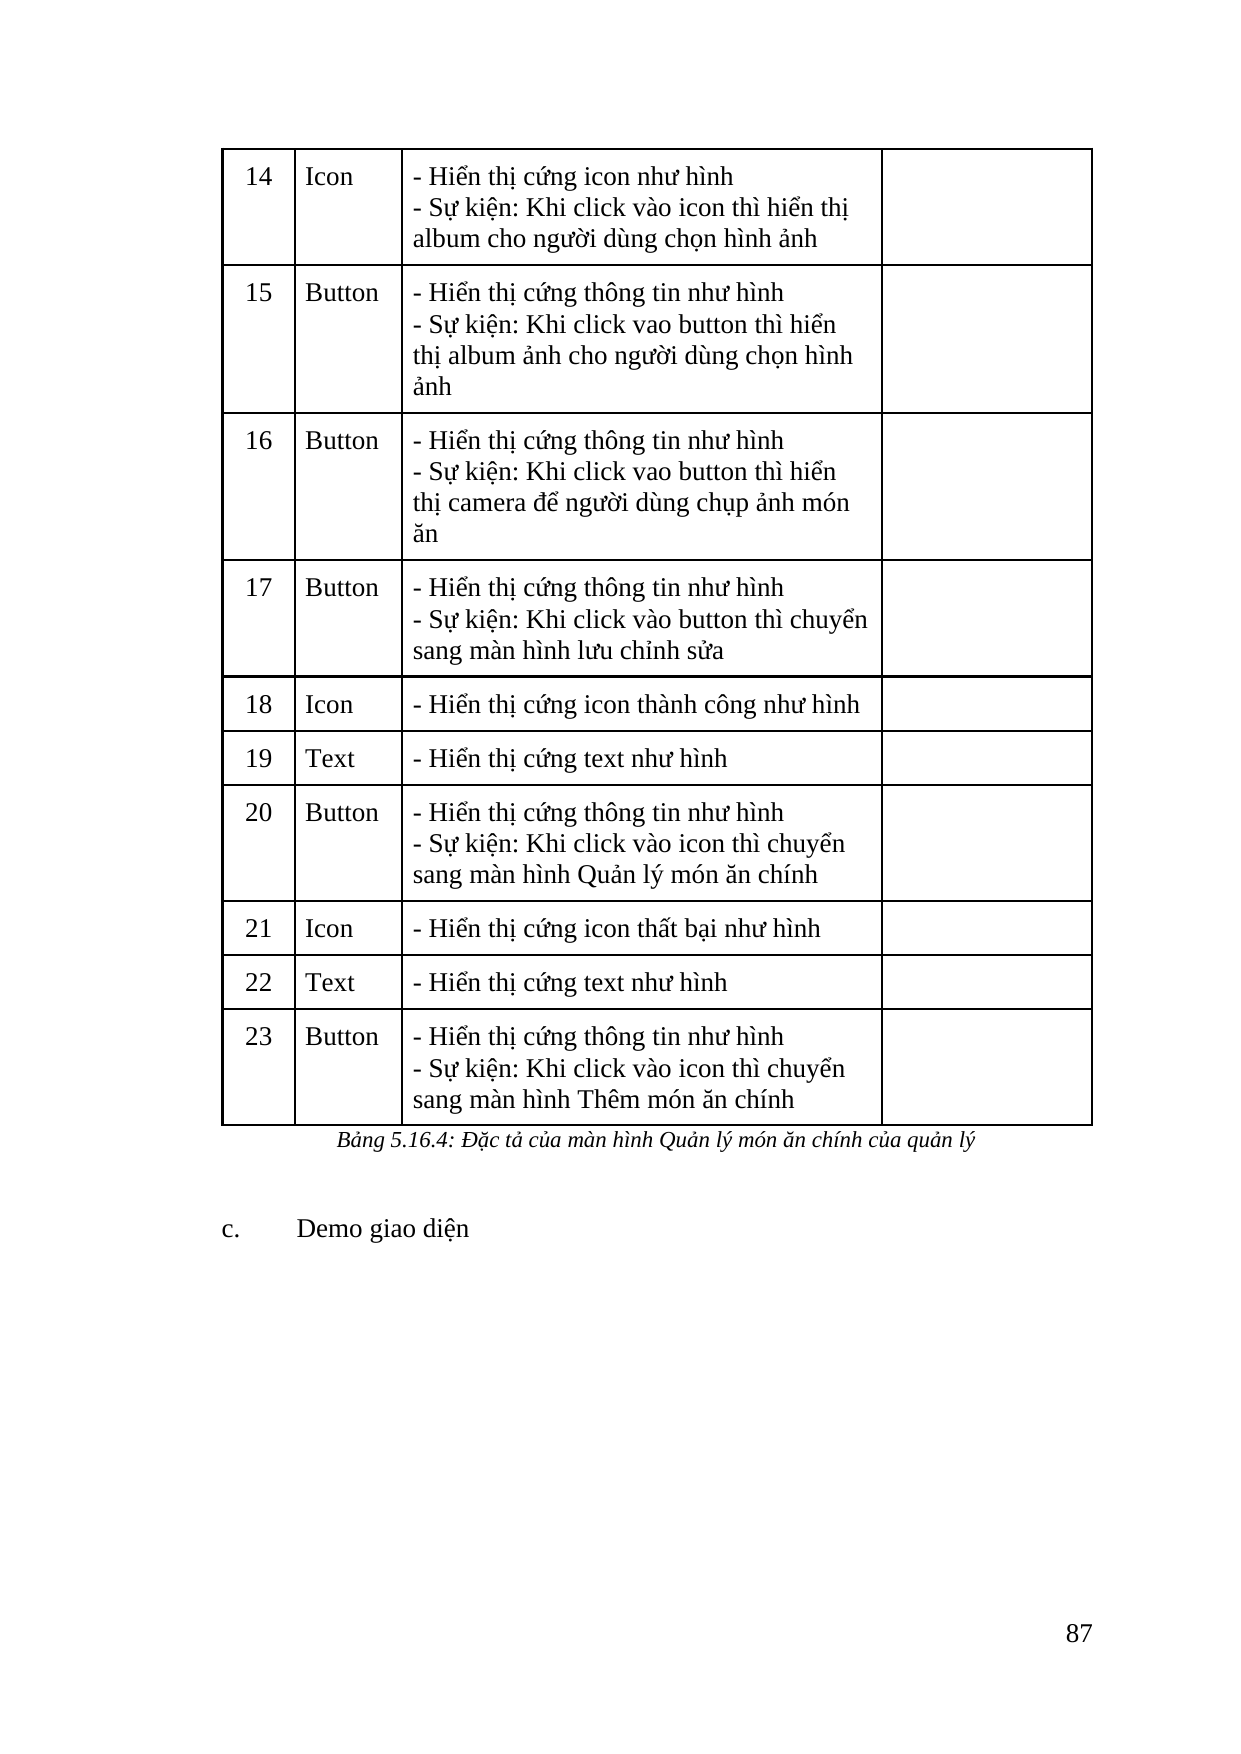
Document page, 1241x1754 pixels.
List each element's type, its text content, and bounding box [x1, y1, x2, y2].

table_cell 20 [224, 786, 294, 900]
table_cell [883, 414, 1091, 559]
table_cell [883, 266, 1091, 412]
table_cell 23 [224, 1010, 294, 1124]
table_cell Button [296, 1010, 401, 1124]
table_cell - Hiển thị cứng thông tin như hình - Sự kiện: Khi click vào icon thì chuyển sang màn hình Quản lý món ăn chính [403, 786, 881, 900]
table_cell 18 [224, 678, 294, 729]
table_cell Button [296, 561, 401, 675]
table_cell - Hiển thị cứng icon thành công như hình [403, 678, 881, 729]
text Bảng 5.16.4: Đặc tả của màn hình Quản lý món ăn chính của quản lý [221, 1126, 1092, 1153]
table_cell Icon [296, 150, 401, 264]
table_cell [883, 1010, 1091, 1124]
table_cell 21 [224, 902, 294, 954]
table_cell [883, 150, 1091, 264]
table_cell - Hiển thị cứng text như hình [403, 732, 881, 783]
table_cell [883, 902, 1091, 954]
table_cell [883, 732, 1091, 783]
list Demo giao diện [221, 1213, 1092, 1244]
table_cell Button [296, 786, 401, 900]
table_cell Button [296, 414, 401, 559]
table_cell Icon [296, 902, 401, 954]
table_cell [883, 956, 1091, 1008]
table_cell [883, 678, 1091, 729]
table_cell - Hiển thị cứng thông tin như hình - Sự kiện: Khi click vao button thì hiển thị album ảnh cho người dùng chọn hình ảnh [403, 266, 881, 412]
table_cell - Hiển thị cứng thông tin như hình - Sự kiện: Khi click vao button thì hiển thị camera để người dùng chụp ảnh món ăn [403, 414, 881, 559]
table_cell 14 [224, 150, 294, 264]
table_cell - Hiển thị cứng thông tin như hình - Sự kiện: Khi click vào icon thì chuyển sang màn hình Thêm món ăn chính [403, 1010, 881, 1124]
table_cell - Hiển thị cứng icon thất bại như hình [403, 902, 881, 954]
table_cell [883, 786, 1091, 900]
table_cell Text [296, 956, 401, 1008]
table_cell 15 [224, 266, 294, 412]
table_cell 22 [224, 956, 294, 1008]
table_cell Button [296, 266, 401, 412]
table_cell [883, 561, 1091, 675]
table_cell 17 [224, 561, 294, 675]
table_cell Text [296, 732, 401, 783]
table_cell - Hiển thị cứng icon như hình - Sự kiện: Khi click vào icon thì hiển thị album cho người dùng chọn hình ảnh [403, 150, 881, 264]
table_cell - Hiển thị cứng text như hình [403, 956, 881, 1008]
table_cell Icon [296, 678, 401, 729]
table_cell 19 [224, 732, 294, 783]
table_cell 16 [224, 414, 294, 559]
table_cell - Hiển thị cứng thông tin như hình - Sự kiện: Khi click vào button thì chuyển sang màn hình lưu chỉnh sửa [403, 561, 881, 675]
